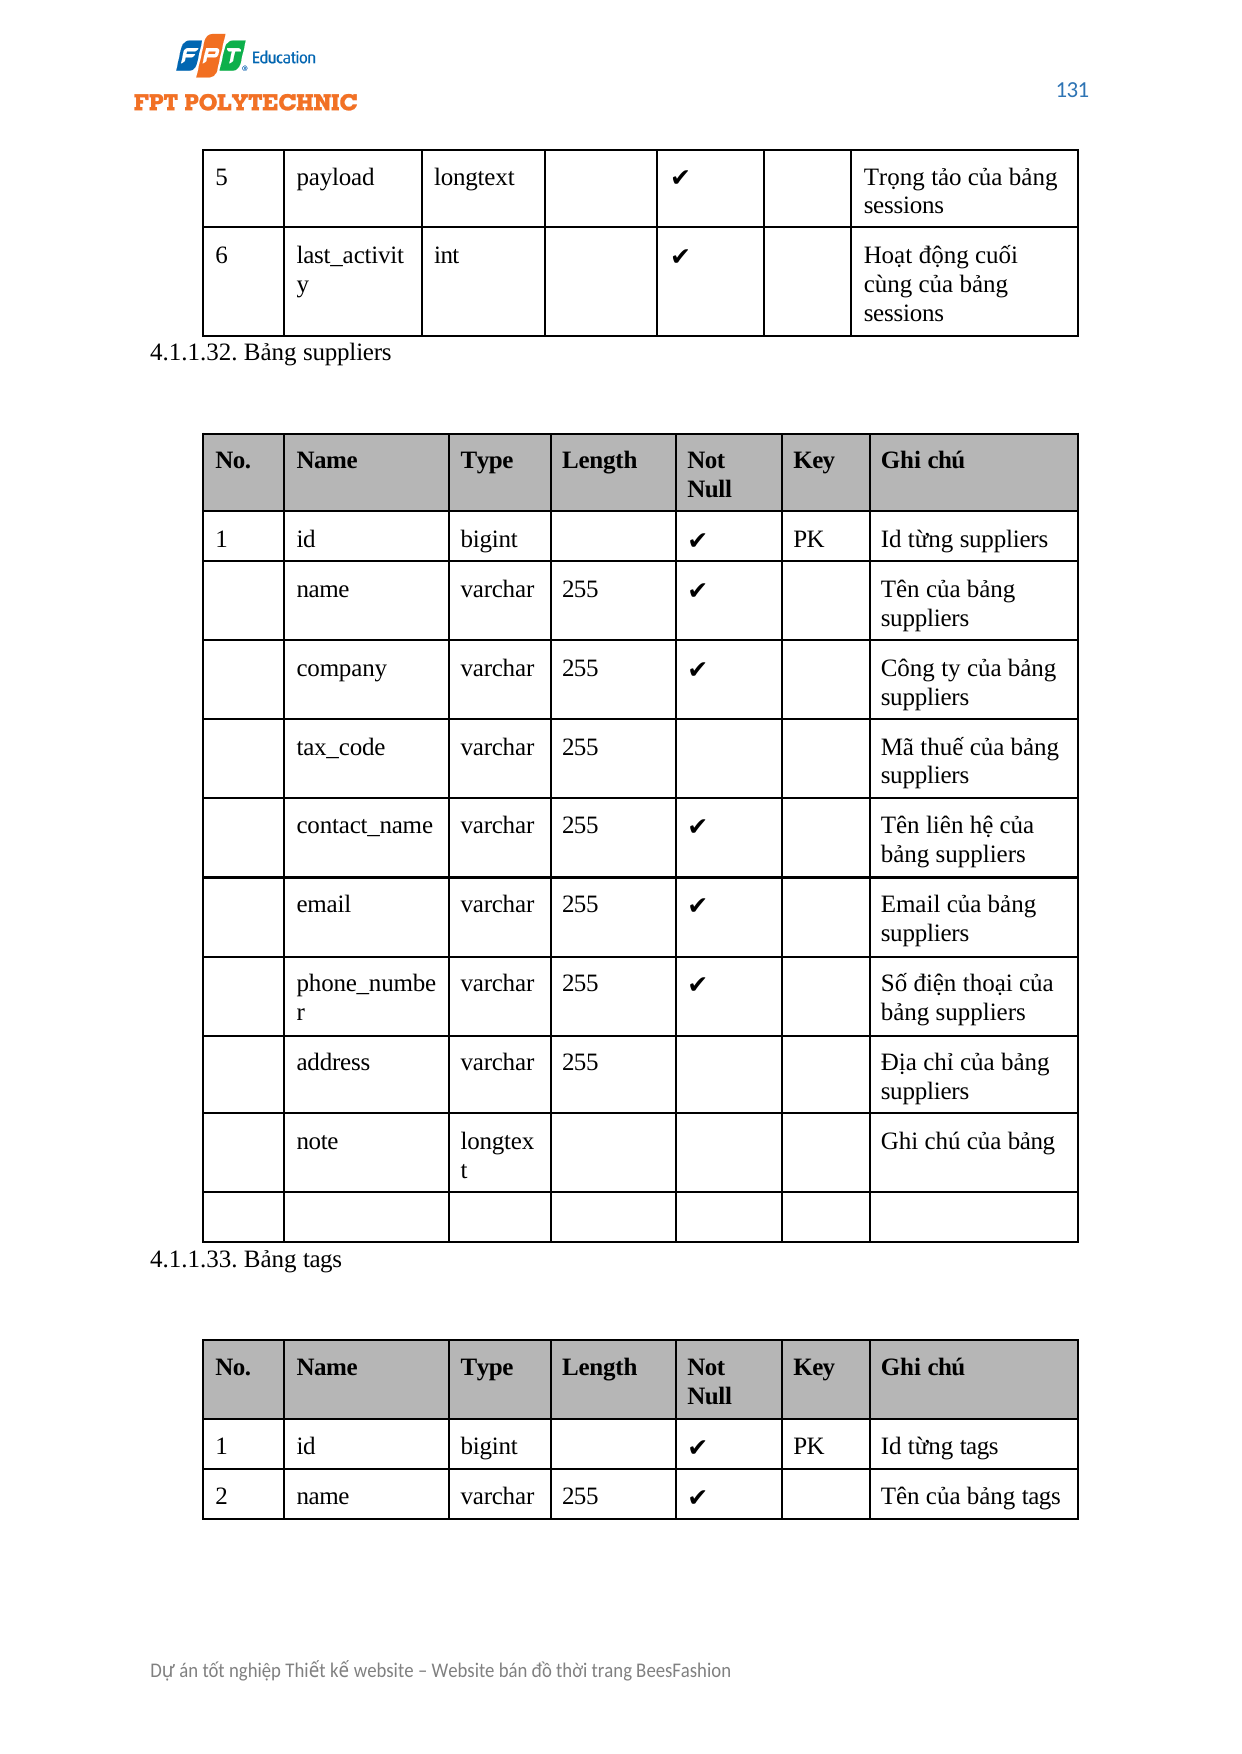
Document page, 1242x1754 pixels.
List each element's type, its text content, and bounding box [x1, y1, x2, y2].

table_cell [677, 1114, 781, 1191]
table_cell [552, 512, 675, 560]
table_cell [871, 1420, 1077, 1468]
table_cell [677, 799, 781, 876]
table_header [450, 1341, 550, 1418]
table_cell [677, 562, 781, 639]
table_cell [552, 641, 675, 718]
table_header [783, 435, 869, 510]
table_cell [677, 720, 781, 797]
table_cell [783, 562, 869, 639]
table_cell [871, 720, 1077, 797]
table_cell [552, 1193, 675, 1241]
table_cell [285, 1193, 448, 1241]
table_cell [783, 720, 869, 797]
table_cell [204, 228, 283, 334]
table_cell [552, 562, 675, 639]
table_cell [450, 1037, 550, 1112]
picture [126, 27, 364, 118]
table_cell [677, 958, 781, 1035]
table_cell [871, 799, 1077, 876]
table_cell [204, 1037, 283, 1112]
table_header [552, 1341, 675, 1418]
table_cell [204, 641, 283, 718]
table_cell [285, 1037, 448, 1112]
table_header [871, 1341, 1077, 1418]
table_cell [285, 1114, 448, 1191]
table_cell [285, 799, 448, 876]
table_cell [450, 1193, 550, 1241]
list Bảng suppliers [150, 337, 1242, 366]
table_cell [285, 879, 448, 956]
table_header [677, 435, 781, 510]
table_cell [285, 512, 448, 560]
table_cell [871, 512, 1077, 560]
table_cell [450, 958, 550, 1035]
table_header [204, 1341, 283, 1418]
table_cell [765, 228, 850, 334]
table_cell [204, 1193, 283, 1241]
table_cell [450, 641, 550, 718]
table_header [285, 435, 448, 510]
list Bảng tags [150, 1244, 1242, 1273]
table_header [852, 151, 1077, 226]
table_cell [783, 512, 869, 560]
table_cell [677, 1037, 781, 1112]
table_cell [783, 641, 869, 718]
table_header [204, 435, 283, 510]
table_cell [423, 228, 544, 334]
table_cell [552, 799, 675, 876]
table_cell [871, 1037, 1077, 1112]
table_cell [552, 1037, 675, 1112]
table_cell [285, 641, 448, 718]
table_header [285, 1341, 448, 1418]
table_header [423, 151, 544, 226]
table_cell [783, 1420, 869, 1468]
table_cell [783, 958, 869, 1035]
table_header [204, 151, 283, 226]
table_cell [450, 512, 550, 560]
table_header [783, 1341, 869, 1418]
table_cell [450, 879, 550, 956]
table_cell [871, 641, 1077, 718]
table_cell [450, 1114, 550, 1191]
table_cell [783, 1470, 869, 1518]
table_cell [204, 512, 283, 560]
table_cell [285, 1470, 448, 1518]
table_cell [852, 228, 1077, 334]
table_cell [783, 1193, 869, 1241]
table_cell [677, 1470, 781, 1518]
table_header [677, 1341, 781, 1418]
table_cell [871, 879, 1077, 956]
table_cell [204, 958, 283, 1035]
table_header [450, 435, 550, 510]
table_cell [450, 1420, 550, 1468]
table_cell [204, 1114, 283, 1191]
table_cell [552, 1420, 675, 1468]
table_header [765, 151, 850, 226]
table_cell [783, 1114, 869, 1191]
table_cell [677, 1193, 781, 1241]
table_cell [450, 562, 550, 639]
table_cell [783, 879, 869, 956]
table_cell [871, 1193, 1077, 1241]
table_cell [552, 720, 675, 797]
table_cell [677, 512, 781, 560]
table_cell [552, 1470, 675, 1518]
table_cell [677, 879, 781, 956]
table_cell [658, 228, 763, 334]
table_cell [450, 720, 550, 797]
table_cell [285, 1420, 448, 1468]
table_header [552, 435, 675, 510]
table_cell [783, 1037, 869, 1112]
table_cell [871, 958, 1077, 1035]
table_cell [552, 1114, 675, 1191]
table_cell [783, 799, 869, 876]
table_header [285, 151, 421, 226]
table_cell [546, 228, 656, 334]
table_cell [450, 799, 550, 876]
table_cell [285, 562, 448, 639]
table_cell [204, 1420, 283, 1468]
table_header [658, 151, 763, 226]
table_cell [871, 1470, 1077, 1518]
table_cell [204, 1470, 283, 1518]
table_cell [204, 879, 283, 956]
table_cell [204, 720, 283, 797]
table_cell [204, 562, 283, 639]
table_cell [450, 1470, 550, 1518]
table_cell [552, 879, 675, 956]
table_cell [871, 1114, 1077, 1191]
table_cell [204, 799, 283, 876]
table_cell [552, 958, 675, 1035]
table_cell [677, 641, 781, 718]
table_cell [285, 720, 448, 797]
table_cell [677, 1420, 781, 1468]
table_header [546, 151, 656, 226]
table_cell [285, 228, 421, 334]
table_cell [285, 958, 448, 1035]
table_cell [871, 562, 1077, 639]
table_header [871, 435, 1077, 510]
